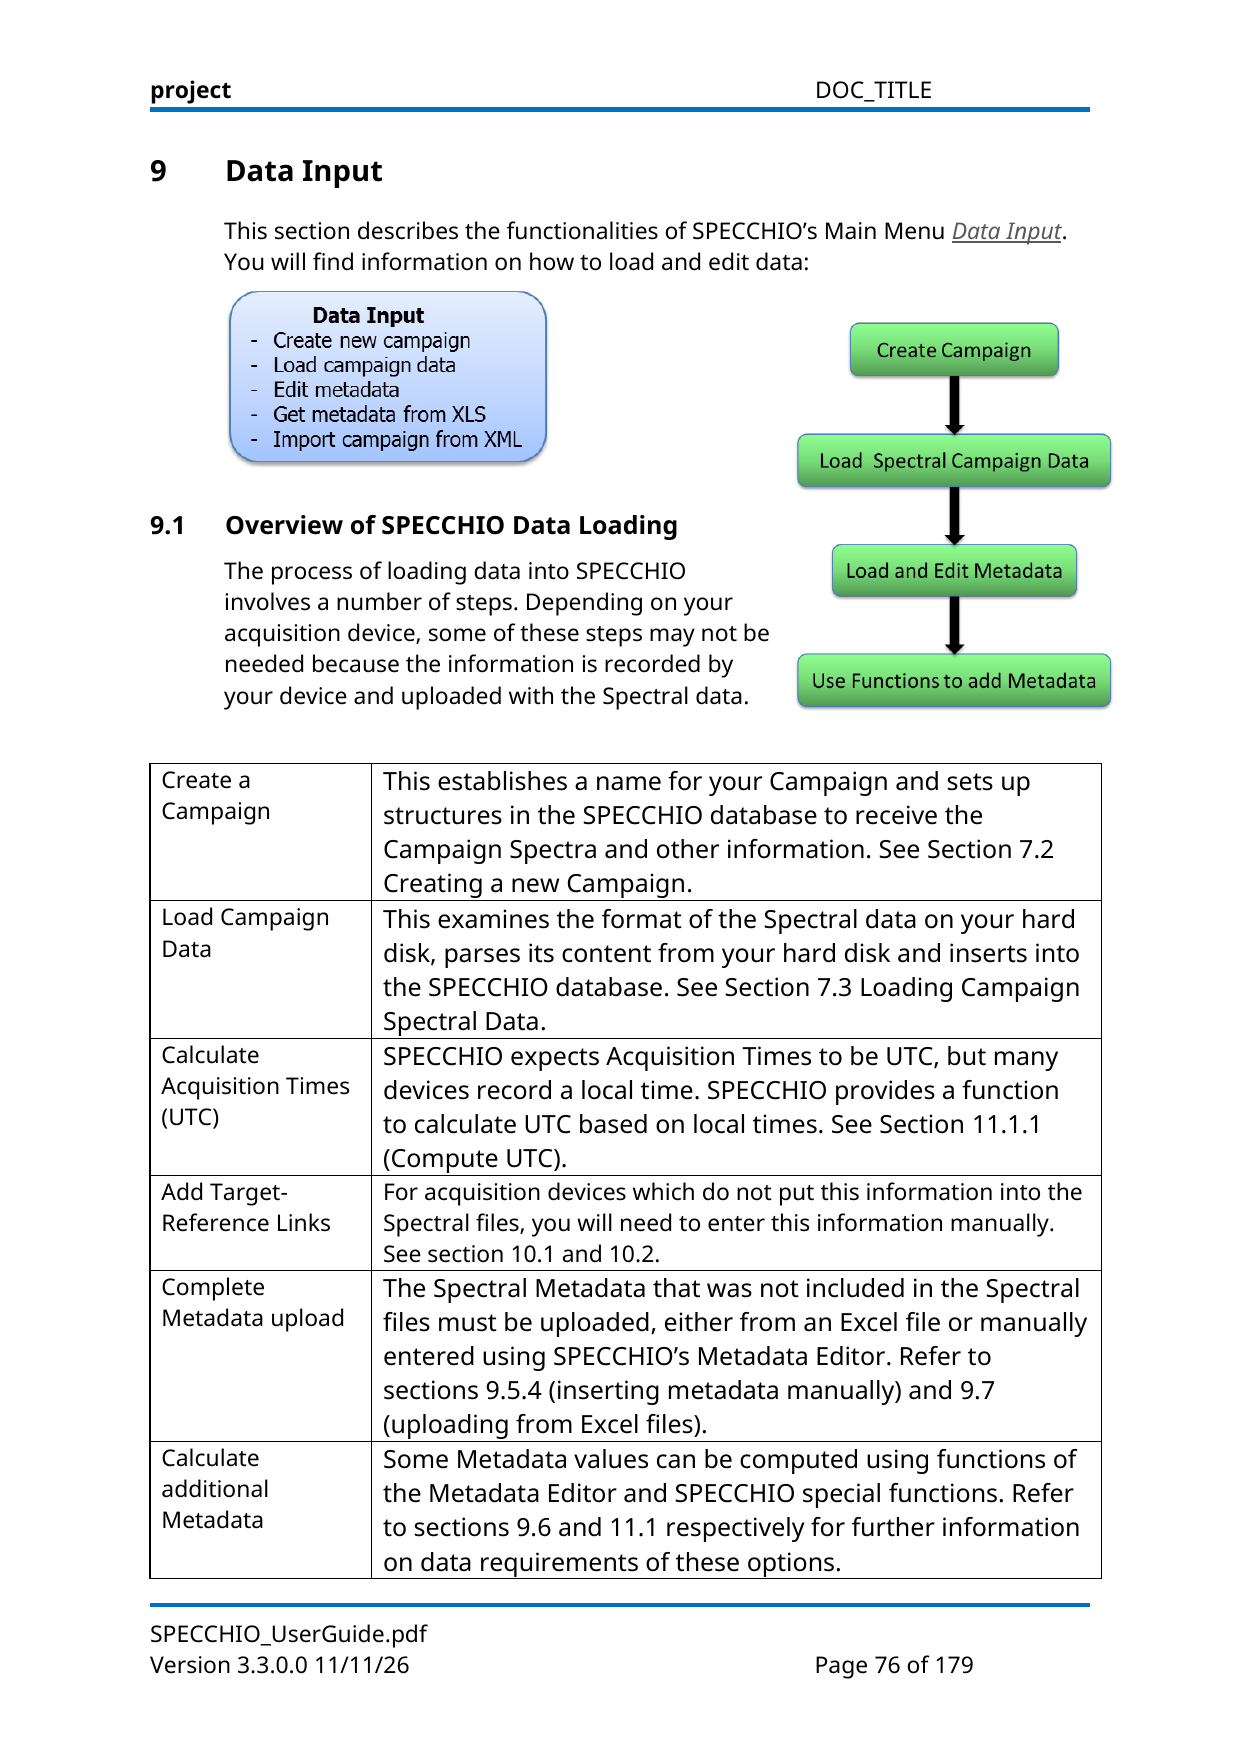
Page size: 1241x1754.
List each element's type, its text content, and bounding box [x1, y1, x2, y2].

subtitle Overview of SPECCHIO Data Loading [150, 508, 793, 542]
table_cell Add Target-Reference Links [151, 1176, 371, 1269]
table_cell This examines the format of the Spectral data on your hard disk, parses its content from your hard disk and inserts into the SPECCHIO database. See Section 7.3 Loading Campaign Spectral Data. [372, 901, 1101, 1037]
table_cell Some Metadata values can be computed using functions of the Metadata Editor and SPECCHIO special functions. Refer to sections 9.6 and 11.1 respectively for further information on data requirements of these options. [372, 1442, 1101, 1578]
subtitle Data Input [150, 150, 1090, 190]
table_header Create a Campaign [151, 764, 371, 900]
picture [793, 321, 1115, 713]
table_cell Calculate additional Metadata [151, 1442, 371, 1578]
table_cell For acquisition devices which do not put this information into the Spectral files, you will need to enter this information manually. See section 10.1 and 10.2. [372, 1176, 1101, 1269]
table_cell Calculate Acquisition Times (UTC) [151, 1039, 371, 1175]
table_cell SPECCHIO expects Acquisition Times to be UTC, but many devices record a local time. SPECCHIO provides a function to calculate UTC based on local times. See Section 11.1.1 (Compute UTC). [372, 1039, 1101, 1175]
table_cell Complete Metadata upload [151, 1271, 371, 1441]
table_cell The Spectral Metadata that was not included in the Spectral files must be uploaded, either from an Excel file or manually entered using SPECCHIO’s Metadata Editor. Refer to sections 9.5.4 (inserting metadata manually) and 9.7 (uploading from Excel files). [372, 1271, 1101, 1441]
text The process of loading data into SPECCHIO involves a number of steps. Depending on your acquisition device, some of these steps may not be needed because the information is recorded by your device and uploaded with the Spectral data. [224, 554, 793, 711]
picture [223, 287, 552, 471]
table_header This establishes a name for your Campaign and sets up structures in the SPECCHIO database to receive the Campaign Spectra and other information. See Section 7.2 Creating a new Campaign. [372, 764, 1101, 900]
table_cell Load Campaign Data [151, 901, 371, 1037]
text This section describes the functionalities of SPECCHIO’s Main Menu Data Input. You will find information on how to load and edit data: [224, 215, 1090, 277]
